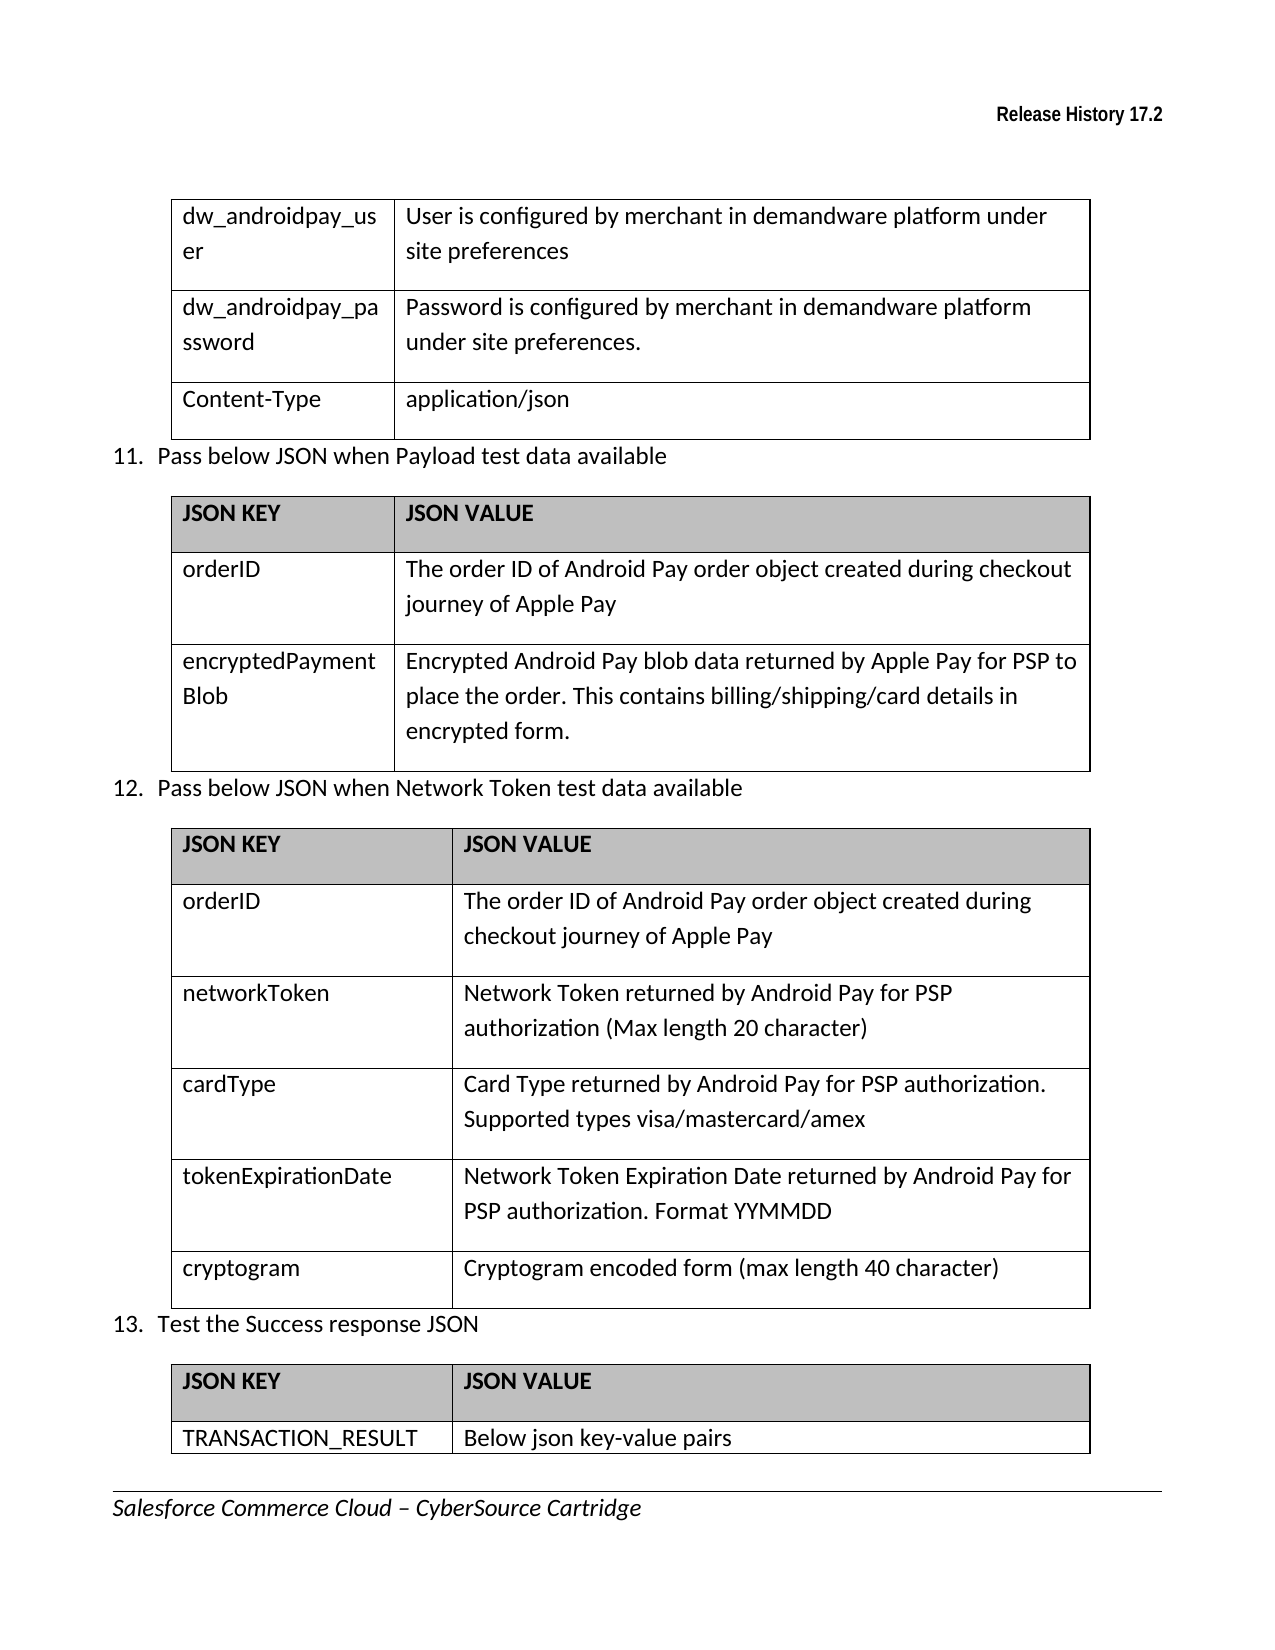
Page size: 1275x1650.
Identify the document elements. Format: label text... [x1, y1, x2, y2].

list Pass below JSON when Network Token test data available [112, 772, 1162, 802]
list Test the Success response JSON [112, 1308, 1162, 1339]
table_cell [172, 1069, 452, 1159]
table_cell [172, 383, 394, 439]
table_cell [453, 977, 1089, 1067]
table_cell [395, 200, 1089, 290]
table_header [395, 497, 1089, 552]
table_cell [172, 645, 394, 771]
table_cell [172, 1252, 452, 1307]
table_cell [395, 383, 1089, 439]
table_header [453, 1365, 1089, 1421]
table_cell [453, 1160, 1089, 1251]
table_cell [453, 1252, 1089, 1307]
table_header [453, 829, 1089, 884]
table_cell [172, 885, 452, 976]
list Pass below JSON when Payload test data available [112, 440, 1162, 470]
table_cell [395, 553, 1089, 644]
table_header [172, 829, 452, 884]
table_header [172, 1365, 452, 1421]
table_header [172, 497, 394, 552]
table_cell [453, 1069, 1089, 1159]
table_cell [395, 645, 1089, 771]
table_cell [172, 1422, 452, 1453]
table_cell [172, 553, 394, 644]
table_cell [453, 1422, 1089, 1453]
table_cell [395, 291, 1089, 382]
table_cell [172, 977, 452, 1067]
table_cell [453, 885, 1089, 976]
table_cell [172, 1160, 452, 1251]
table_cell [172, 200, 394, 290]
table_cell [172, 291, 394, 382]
